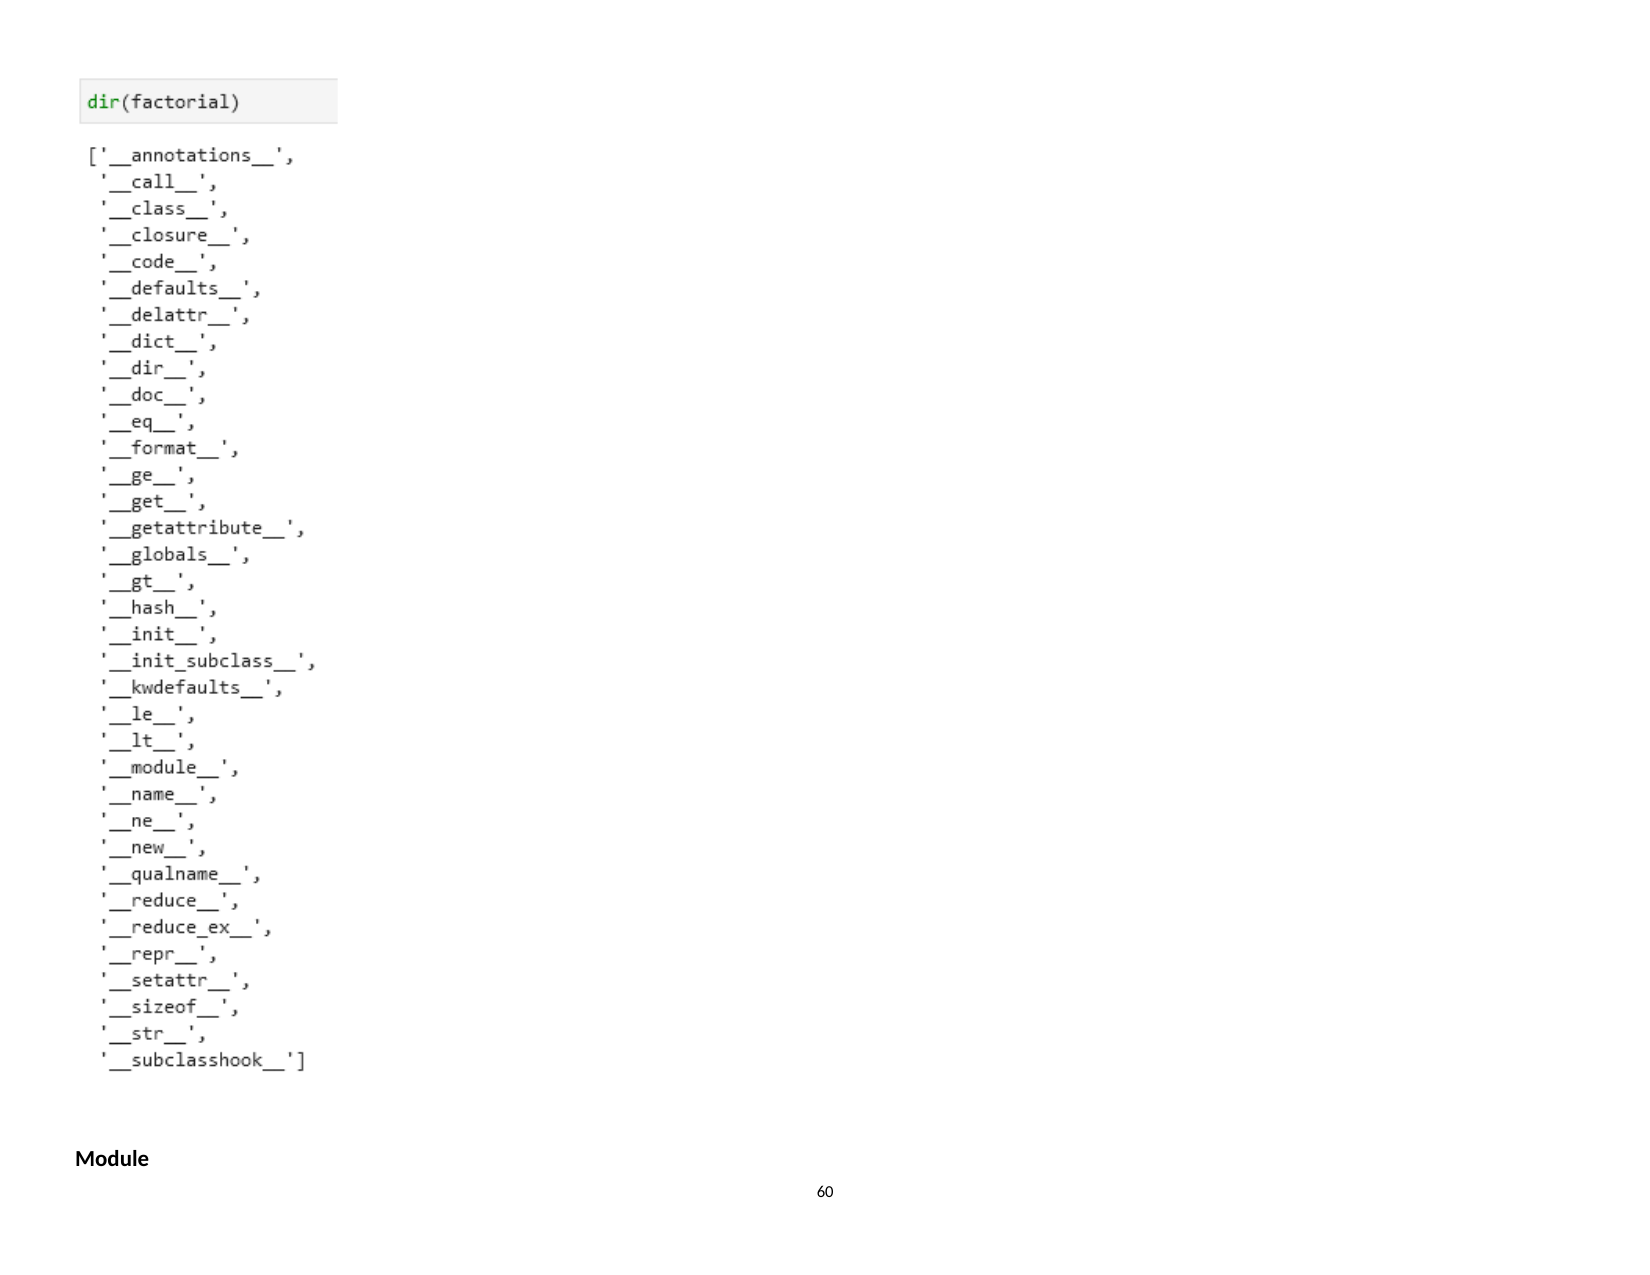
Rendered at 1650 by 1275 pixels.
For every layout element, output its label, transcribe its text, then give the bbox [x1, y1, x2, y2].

picture [75, 75, 338, 1079]
text Module [75, 1144, 1575, 1172]
